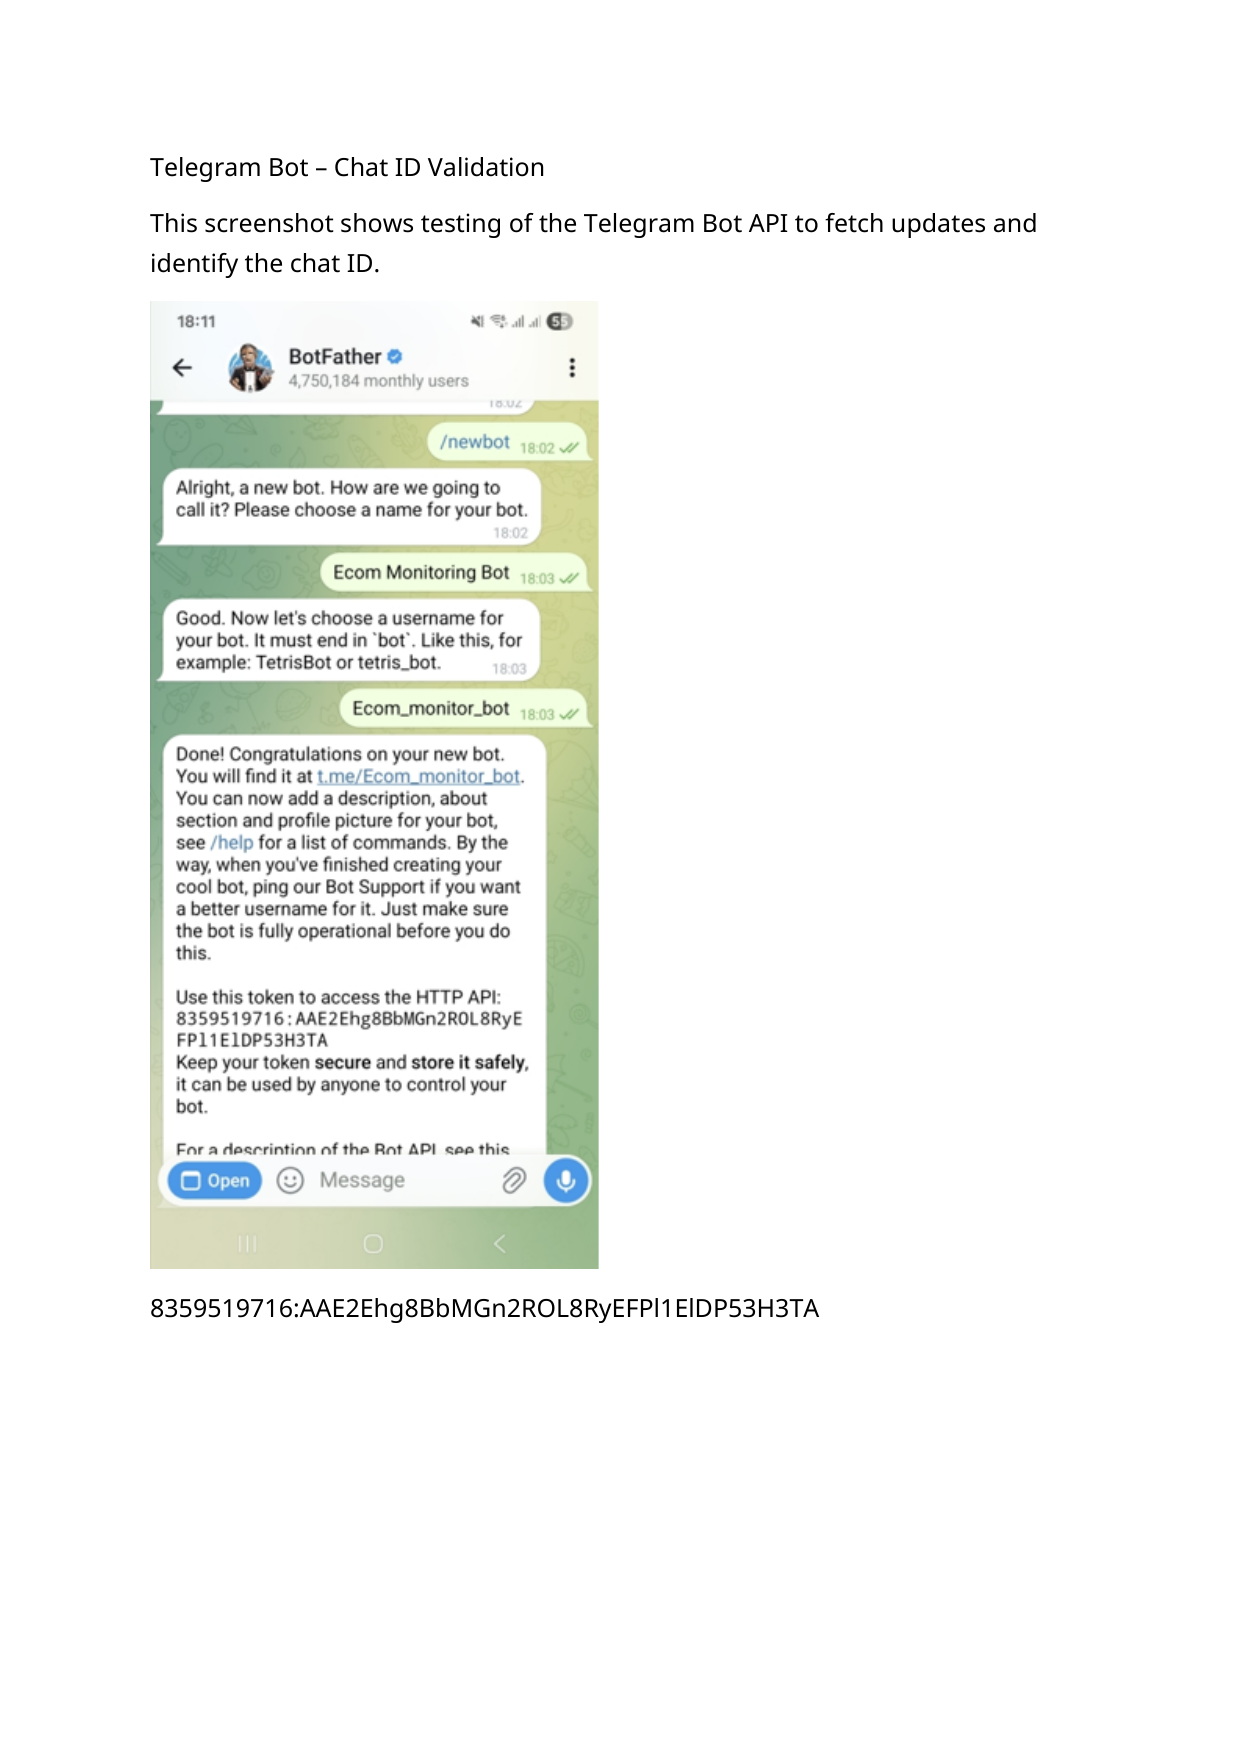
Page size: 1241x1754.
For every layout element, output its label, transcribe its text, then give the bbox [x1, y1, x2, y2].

text Telegram Bot – Chat ID Validation [150, 150, 1090, 184]
picture [150, 301, 599, 1269]
text This screenshot shows testing of the Telegram Bot API to fetch updates and identify the chat ID. [150, 206, 1090, 280]
text 8359519716:AAE2Ehg8BbMGn2ROL8RyEFPl1ElDP53H3TA [150, 1291, 1090, 1325]
